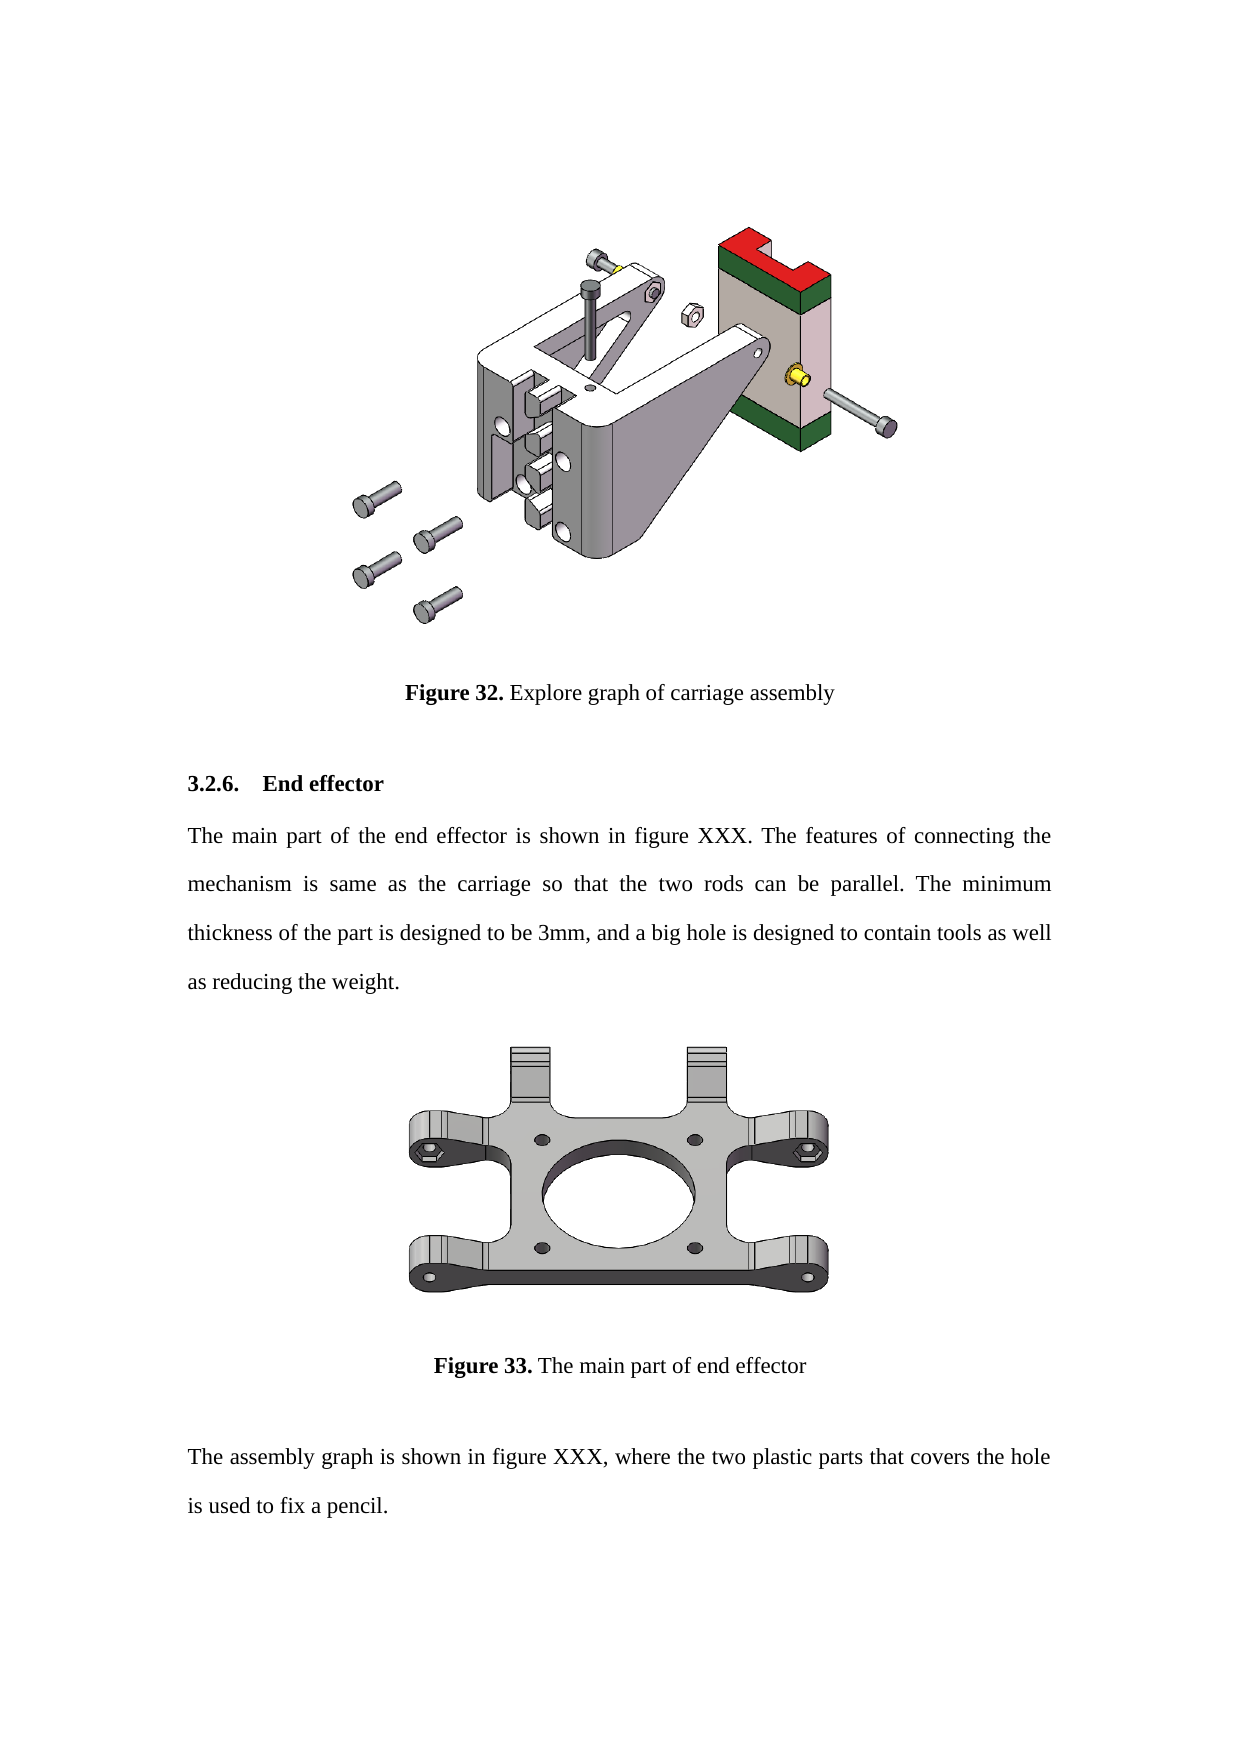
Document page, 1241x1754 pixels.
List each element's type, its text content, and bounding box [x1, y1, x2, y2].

text The main part of the end effector is shown in figure XXX. The features of connecting the mechanism is same as the carriage so that the two rods can be parallel. The minimum thickness of the part is designed to be 3mm, and a big hole is designed to contain tools as well as reducing the weight. [187, 819, 1053, 997]
text The assembly graph is shown in figure XXX, where the two plastic parts that covers the hole is used to fix a pencil. [187, 1440, 1053, 1521]
text Figure 33. The main part of end effector [187, 1349, 1053, 1381]
picture [325, 207, 916, 638]
picture [383, 1010, 857, 1322]
subtitle End effector [187, 767, 1053, 799]
text Figure 32. Explore graph of carriage assembly [187, 676, 1053, 708]
